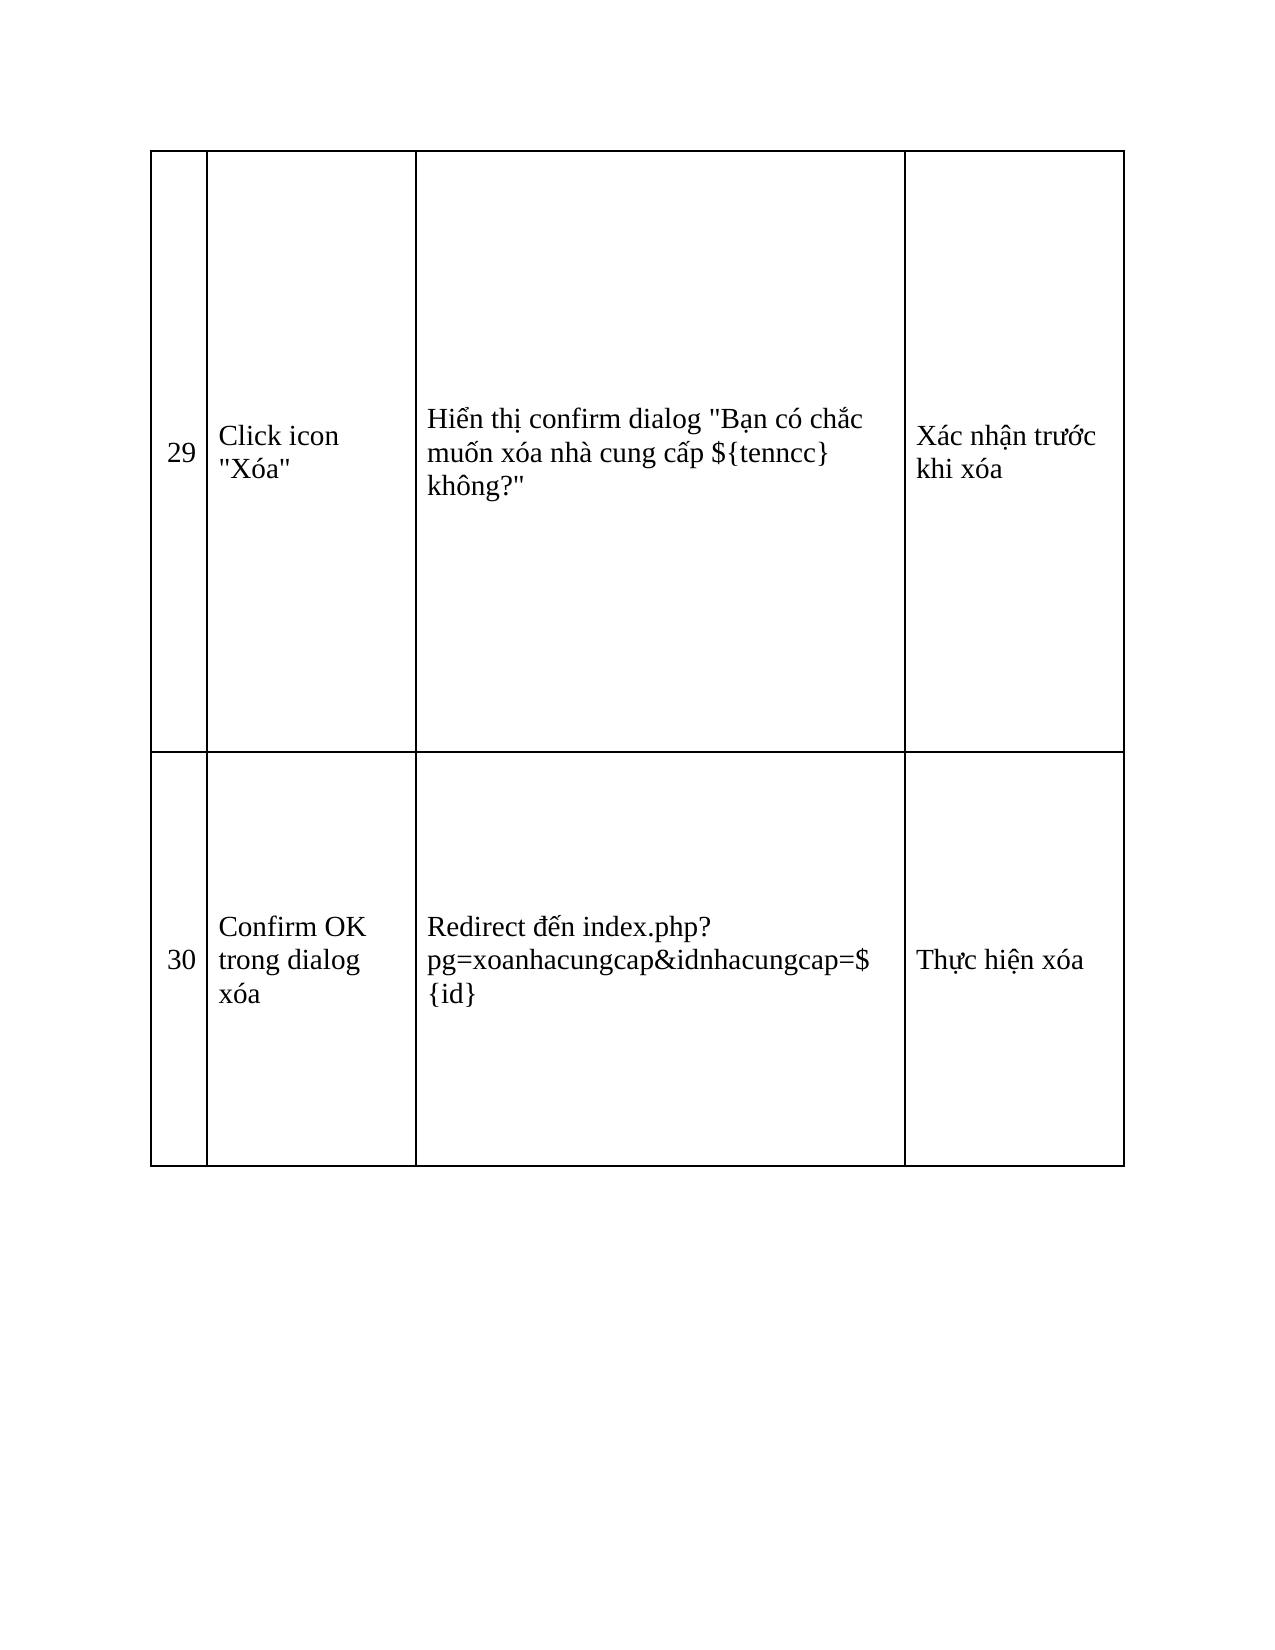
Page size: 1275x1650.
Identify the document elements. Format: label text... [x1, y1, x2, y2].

table_cell 30 [152, 753, 206, 1165]
table_cell Redirect đến index.php?pg=xoanhacungcap&idnhacungcap=${id} [417, 753, 904, 1165]
table_cell Thực hiện xóa [906, 753, 1123, 1165]
table_cell Hiển thị confirm dialog "Bạn có chắc muốn xóa nhà cung cấp ${tenncc} không?" [417, 152, 904, 751]
table_cell Click icon "Xóa" [208, 152, 415, 751]
table_cell Confirm OK trong dialog xóa [208, 753, 415, 1165]
table_cell Xác nhận trước khi xóa [906, 152, 1123, 751]
table_cell 29 [152, 152, 206, 751]
